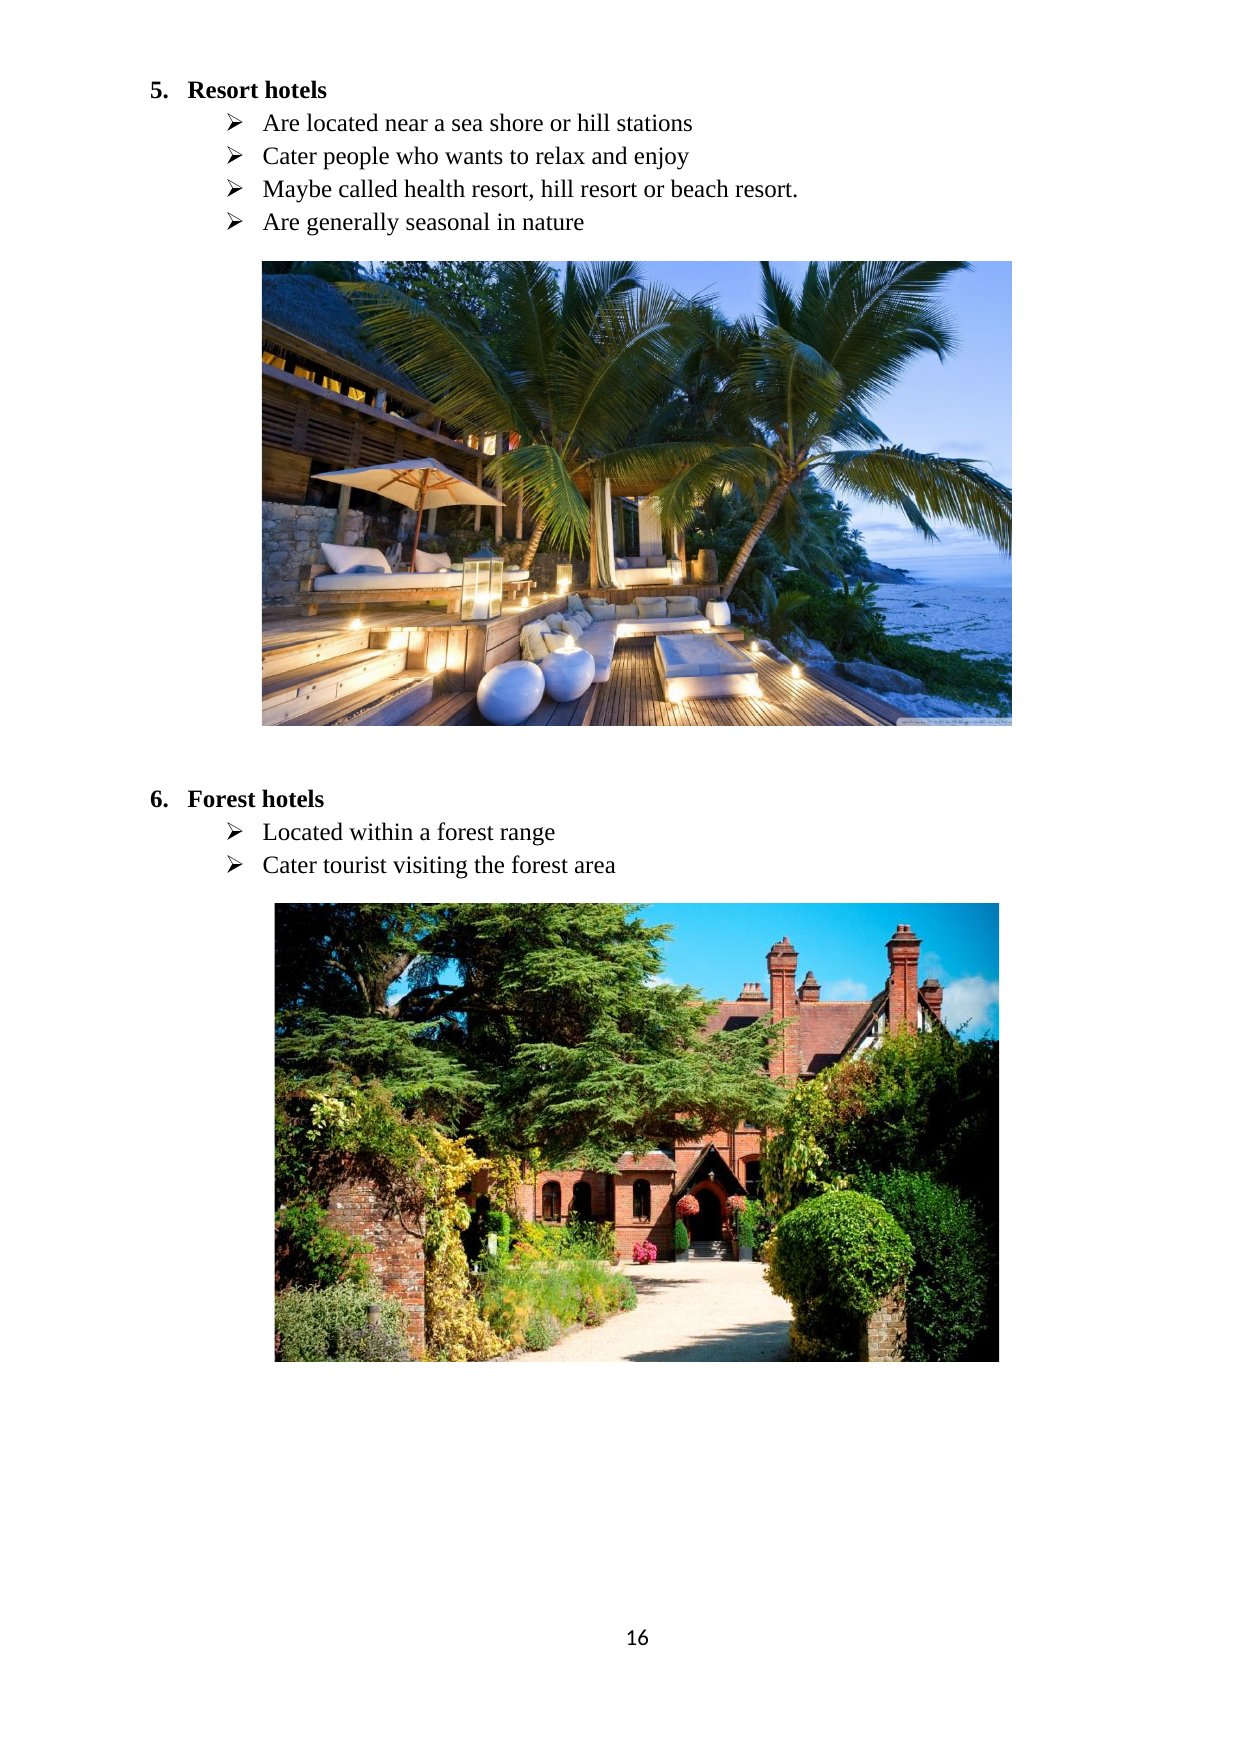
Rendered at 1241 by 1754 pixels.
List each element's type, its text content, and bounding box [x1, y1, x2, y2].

list Resort hotels [150, 75, 1161, 104]
list Maybe called health resort, hill resort or beach resort. [225, 174, 1161, 203]
list Cater people who wants to relax and enjoy [225, 141, 1161, 170]
list Cater tourist visiting the forest area [225, 850, 1161, 878]
list Are generally seasonal in nature [225, 207, 1161, 236]
list Forest hotels [150, 784, 1161, 812]
picture [261, 261, 1012, 726]
list Located within a forest range [225, 817, 1161, 846]
list Are located near a sea shore or hill stations [225, 108, 1161, 137]
picture [274, 903, 1000, 1362]
